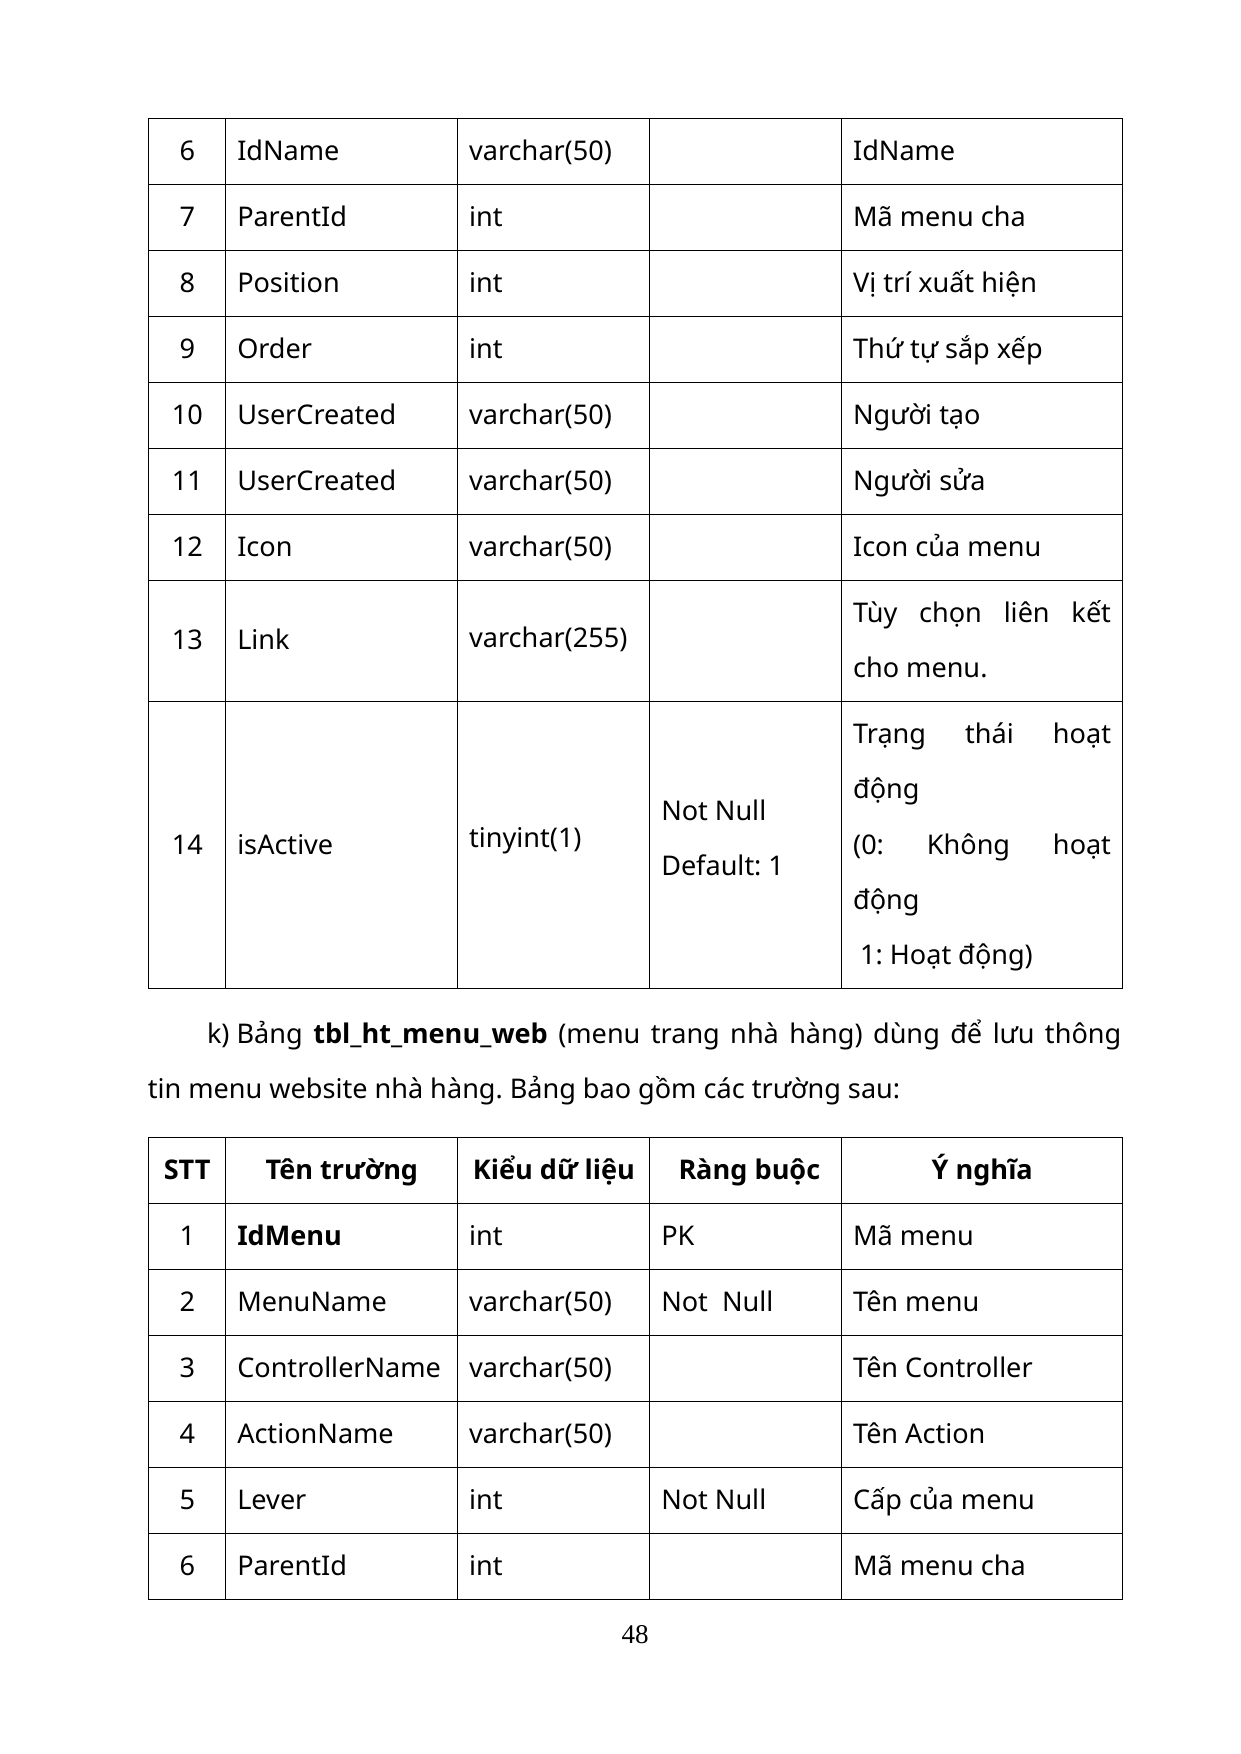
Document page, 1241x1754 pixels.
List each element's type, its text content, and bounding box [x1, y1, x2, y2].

table_cell 4 [149, 1402, 225, 1467]
table_cell Position [226, 251, 457, 316]
table_cell int [458, 1204, 649, 1269]
table_cell Trạng thái hoạt động (0: Không hoạt động 1: Hoạt động) [842, 702, 1122, 988]
table_cell UserCreated [226, 449, 457, 514]
table_cell varchar(50) [458, 1270, 649, 1335]
table_cell 9 [149, 317, 225, 382]
table_cell 1 [149, 1204, 225, 1269]
table_cell 3 [149, 1336, 225, 1401]
table_cell [650, 1534, 841, 1599]
table_cell [650, 251, 841, 316]
table_cell 5 [149, 1468, 225, 1533]
table_header Ý nghĩa [842, 1138, 1122, 1203]
table_cell ParentId [226, 1534, 457, 1599]
table_cell PK [650, 1204, 841, 1269]
table_cell 6 [149, 1534, 225, 1599]
table_cell tinyint(1) [458, 702, 649, 988]
table_cell [650, 515, 841, 580]
table_cell Lever [226, 1468, 457, 1533]
table_cell ActionName [226, 1402, 457, 1467]
table_cell int [458, 251, 649, 316]
table_cell varchar(50) [458, 1336, 649, 1401]
table_header Kiểu dữ liệu [458, 1138, 649, 1203]
table_cell Vị trí xuất hiện [842, 251, 1122, 316]
table_cell varchar(50) [458, 383, 649, 448]
table_header Tên trường [226, 1138, 457, 1203]
table_cell Link [226, 581, 457, 701]
table_cell Tên Controller [842, 1336, 1122, 1401]
table_cell 10 [149, 383, 225, 448]
table_cell 14 [149, 702, 225, 988]
table_cell ParentId [226, 185, 457, 250]
table_cell Cấp của menu [842, 1468, 1122, 1533]
table_cell 2 [149, 1270, 225, 1335]
table_cell [650, 1402, 841, 1467]
table_cell MenuName [226, 1270, 457, 1335]
table_cell [650, 383, 841, 448]
table_cell 6 [149, 119, 225, 184]
table_cell [650, 185, 841, 250]
table_cell Tên Action [842, 1402, 1122, 1467]
table_cell varchar(50) [458, 515, 649, 580]
table_cell varchar(50) [458, 119, 649, 184]
table_cell ControllerName [226, 1336, 457, 1401]
table_cell 8 [149, 251, 225, 316]
table_cell [650, 1336, 841, 1401]
table_cell varchar(50) [458, 449, 649, 514]
table_cell 13 [149, 581, 225, 701]
table_cell Icon [226, 515, 457, 580]
table_cell int [458, 185, 649, 250]
table_cell 12 [149, 515, 225, 580]
table_cell Người sửa [842, 449, 1122, 514]
table_cell Người tạo [842, 383, 1122, 448]
table_cell isActive [226, 702, 457, 988]
table_cell [650, 449, 841, 514]
list Bảng tbl_ht_menu_web (menu trang nhà hàng) dùng để lưu thông tin menu website nhà hàng. Bảng bao gồm các trường sau: [148, 1014, 1122, 1106]
table_cell IdName [842, 119, 1122, 184]
table_cell Not Null [650, 1270, 841, 1335]
table_cell IdMenu [226, 1204, 457, 1269]
table_cell Thứ tự sắp xếp [842, 317, 1122, 382]
table_cell Tùy chọn liên kết cho menu. [842, 581, 1122, 701]
table_cell Not Null Default: 1 [650, 702, 841, 988]
table_cell [650, 119, 841, 184]
table_cell varchar(50) [458, 1402, 649, 1467]
table_cell Icon của menu [842, 515, 1122, 580]
table_header Ràng buộc [650, 1138, 841, 1203]
table_cell Tên menu [842, 1270, 1122, 1335]
table_cell 7 [149, 185, 225, 250]
table_cell UserCreated [226, 383, 457, 448]
table_cell Order [226, 317, 457, 382]
table_cell varchar(255) [458, 581, 649, 701]
table_cell IdName [226, 119, 457, 184]
table_cell Mã menu cha [842, 185, 1122, 250]
table_cell 11 [149, 449, 225, 514]
table_cell Not Null [650, 1468, 841, 1533]
table_cell [650, 317, 841, 382]
table_cell Mã menu cha [842, 1534, 1122, 1599]
table_header STT [149, 1138, 225, 1203]
table_cell Mã menu [842, 1204, 1122, 1269]
table_cell int [458, 317, 649, 382]
table_cell int [458, 1534, 649, 1599]
table_cell [650, 581, 841, 701]
table_cell int [458, 1468, 649, 1533]
